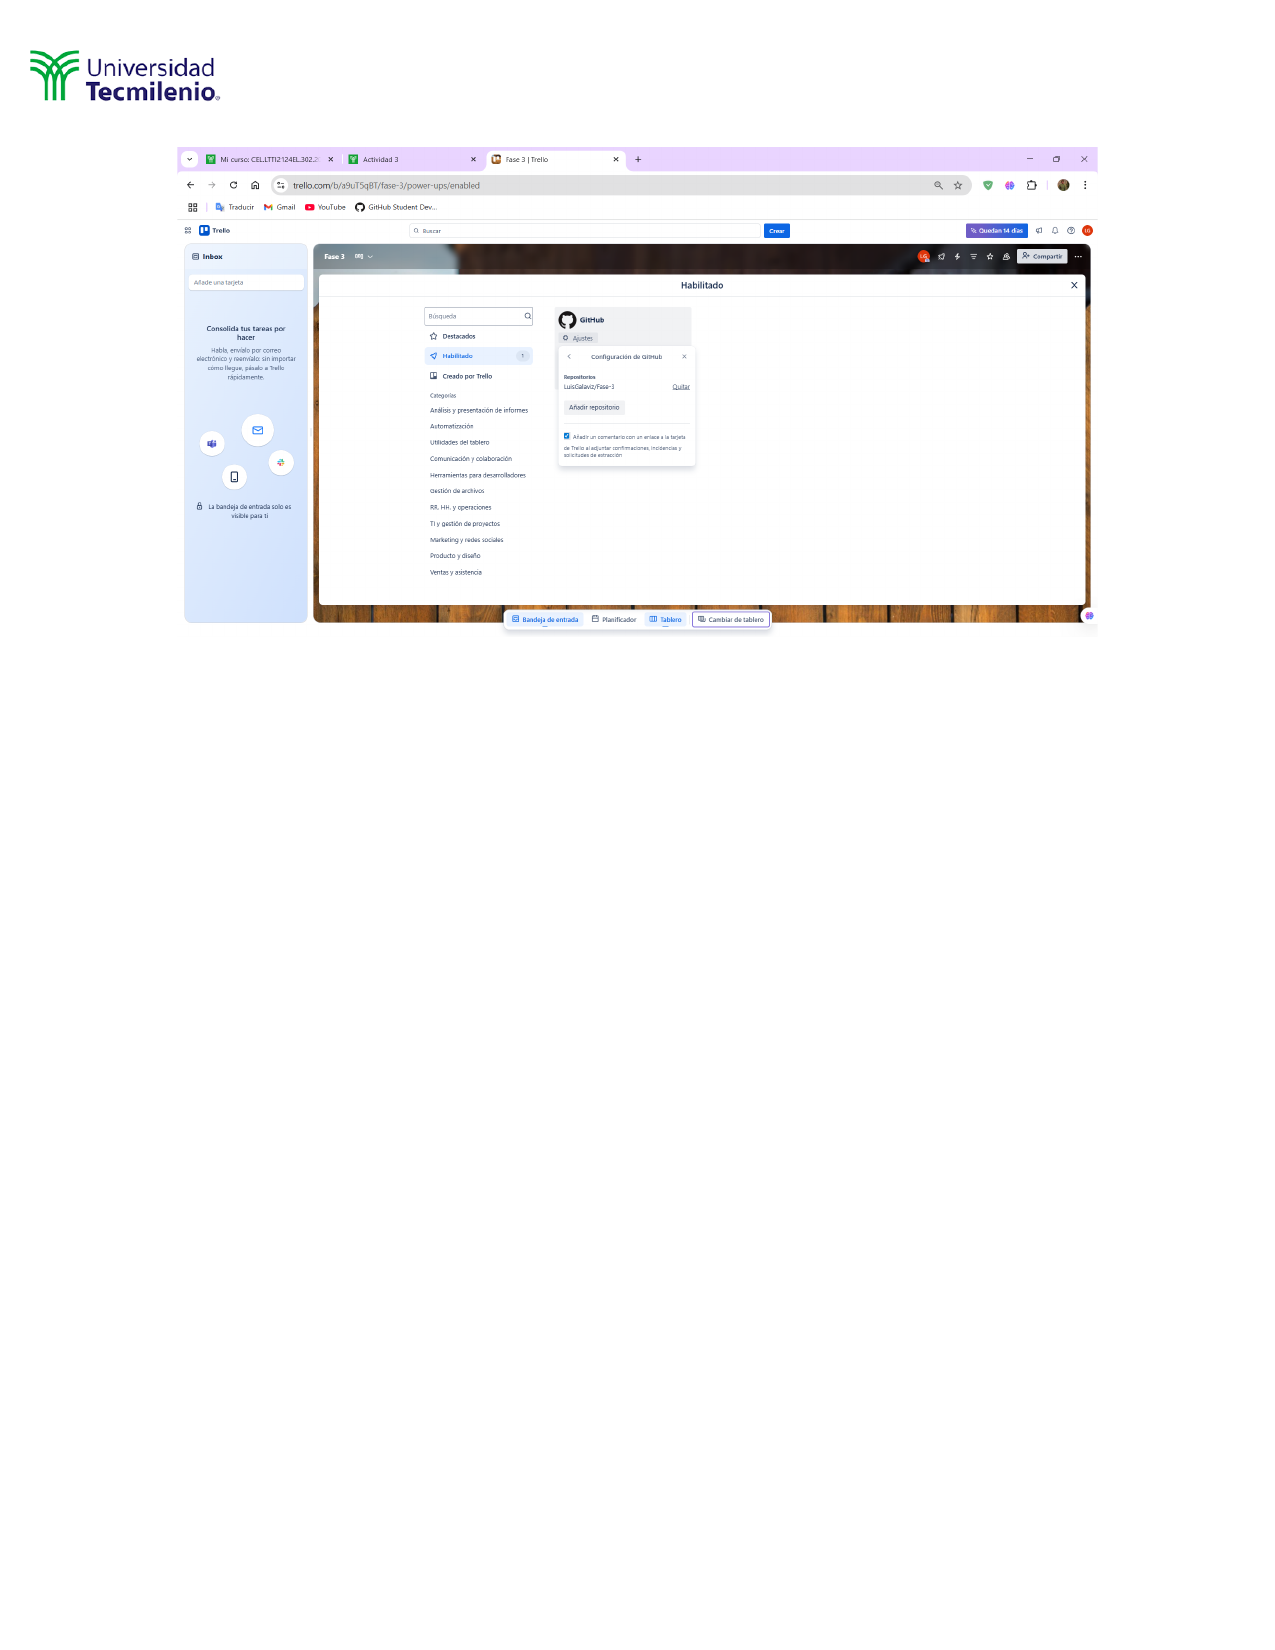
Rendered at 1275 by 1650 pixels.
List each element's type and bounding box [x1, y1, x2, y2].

picture [0, 0, 1098, 637]
